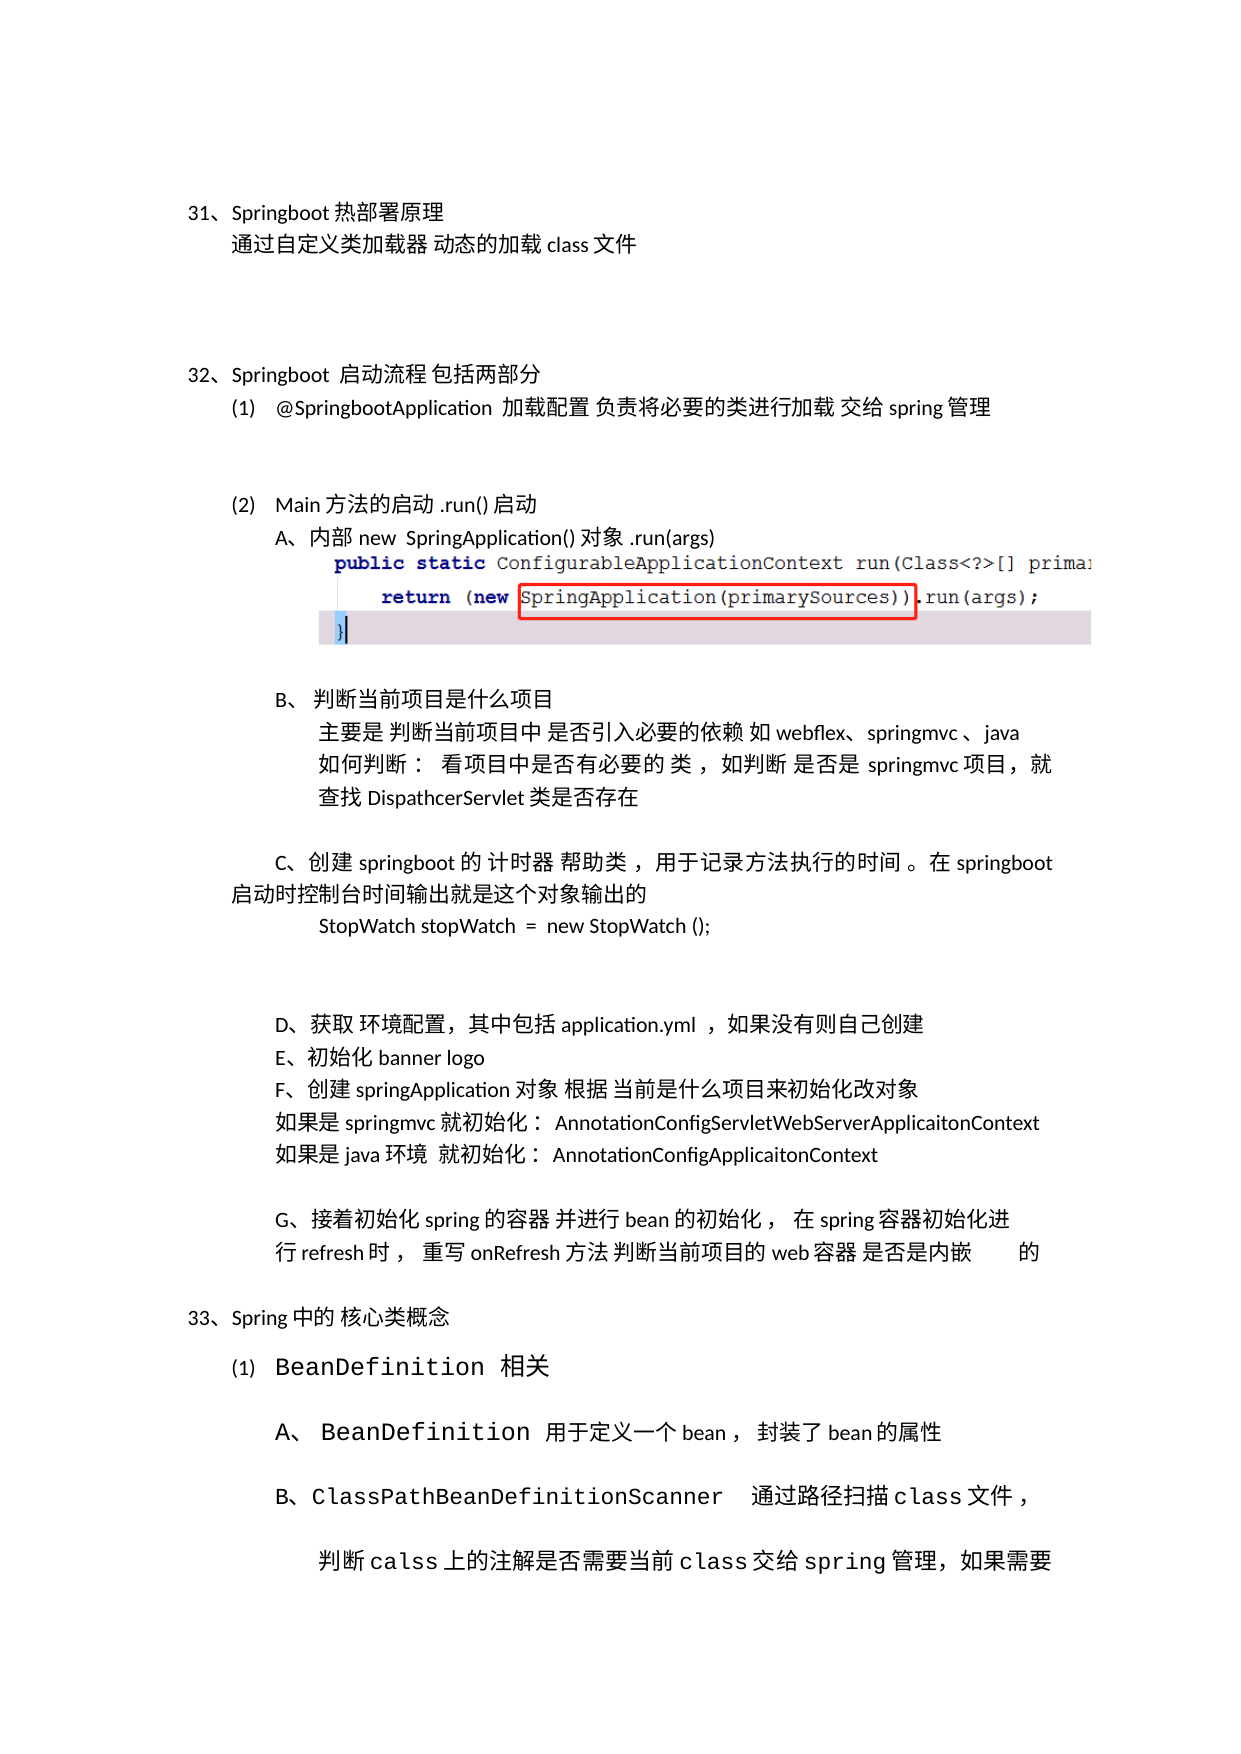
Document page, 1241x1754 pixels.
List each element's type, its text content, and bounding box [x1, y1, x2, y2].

list 如果是java环境 就初始化 ：AnnotationConfigApplicaitonContext [231, 1137, 1053, 1169]
list 判断当前项目是什么项目 [231, 682, 1053, 714]
list StopWatch stopWatch = new StopWatch (); [275, 909, 1053, 942]
list Spring中的 核心类概念 [187, 1299, 1053, 1332]
list 如果是springmvc 就初始化 ：AnnotationConfigServletWebServerApplicaitonContext [231, 1104, 1053, 1137]
list B、ClassPathBeanDefinitionScanner 通过路径扫描class文件 ， [231, 1462, 1053, 1527]
list BeanDefinition 相关 [187, 1332, 1053, 1397]
list 接着初始化 spring 的容器 并进行bean 的初始化 ， 在spring容器初始化进 行refresh时 ， 重写onRefresh方法 判断当前项目的 web容器 是否是内嵌 的 [231, 1202, 1053, 1267]
list 内部 new SpringApplication() 对象 .run(args) [231, 519, 1053, 552]
list 初始化 banner logo [231, 1039, 1053, 1072]
list 获取 环境配置，其中包括 application.yml ，如果没有则自己创建 [231, 1007, 1053, 1039]
list Springboot 启动流程 包括两部分 [187, 357, 1053, 389]
list A、 BeanDefinition 用于定义一个 bean ， 封装了bean的属性 [231, 1397, 1053, 1462]
list @SpringbootApplication 加载配置 负责将必要的类进行加载 交给spring管理 [231, 389, 1053, 422]
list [275, 1527, 1053, 1592]
list Springboot 热部署原理 [187, 194, 1053, 227]
list 主要是 判断当前项目中 是否引入必要的依赖 如 webflex、springmvc 、java [319, 714, 1053, 747]
picture [318, 552, 1092, 649]
list 创建 springApplication 对象 根据 当前是什么项目来初始化改对象 [231, 1072, 1053, 1104]
list 通过自定义类加载器 动态的加载class文件 [231, 227, 1053, 259]
list Main方法的启动 .run() 启动 [231, 487, 1053, 519]
list 如何判断 ： 看项目中是否有必要的 类 ，如判断 是否是springmvc项目，就查找 DispathcerServlet 类是否存在 [319, 747, 1053, 812]
list 创建 springboot的 计时器 帮助类 ，用于记录方法执行的时间 。在springboot启动时控制台时间输出就是这个对象输出的 [231, 844, 1053, 909]
